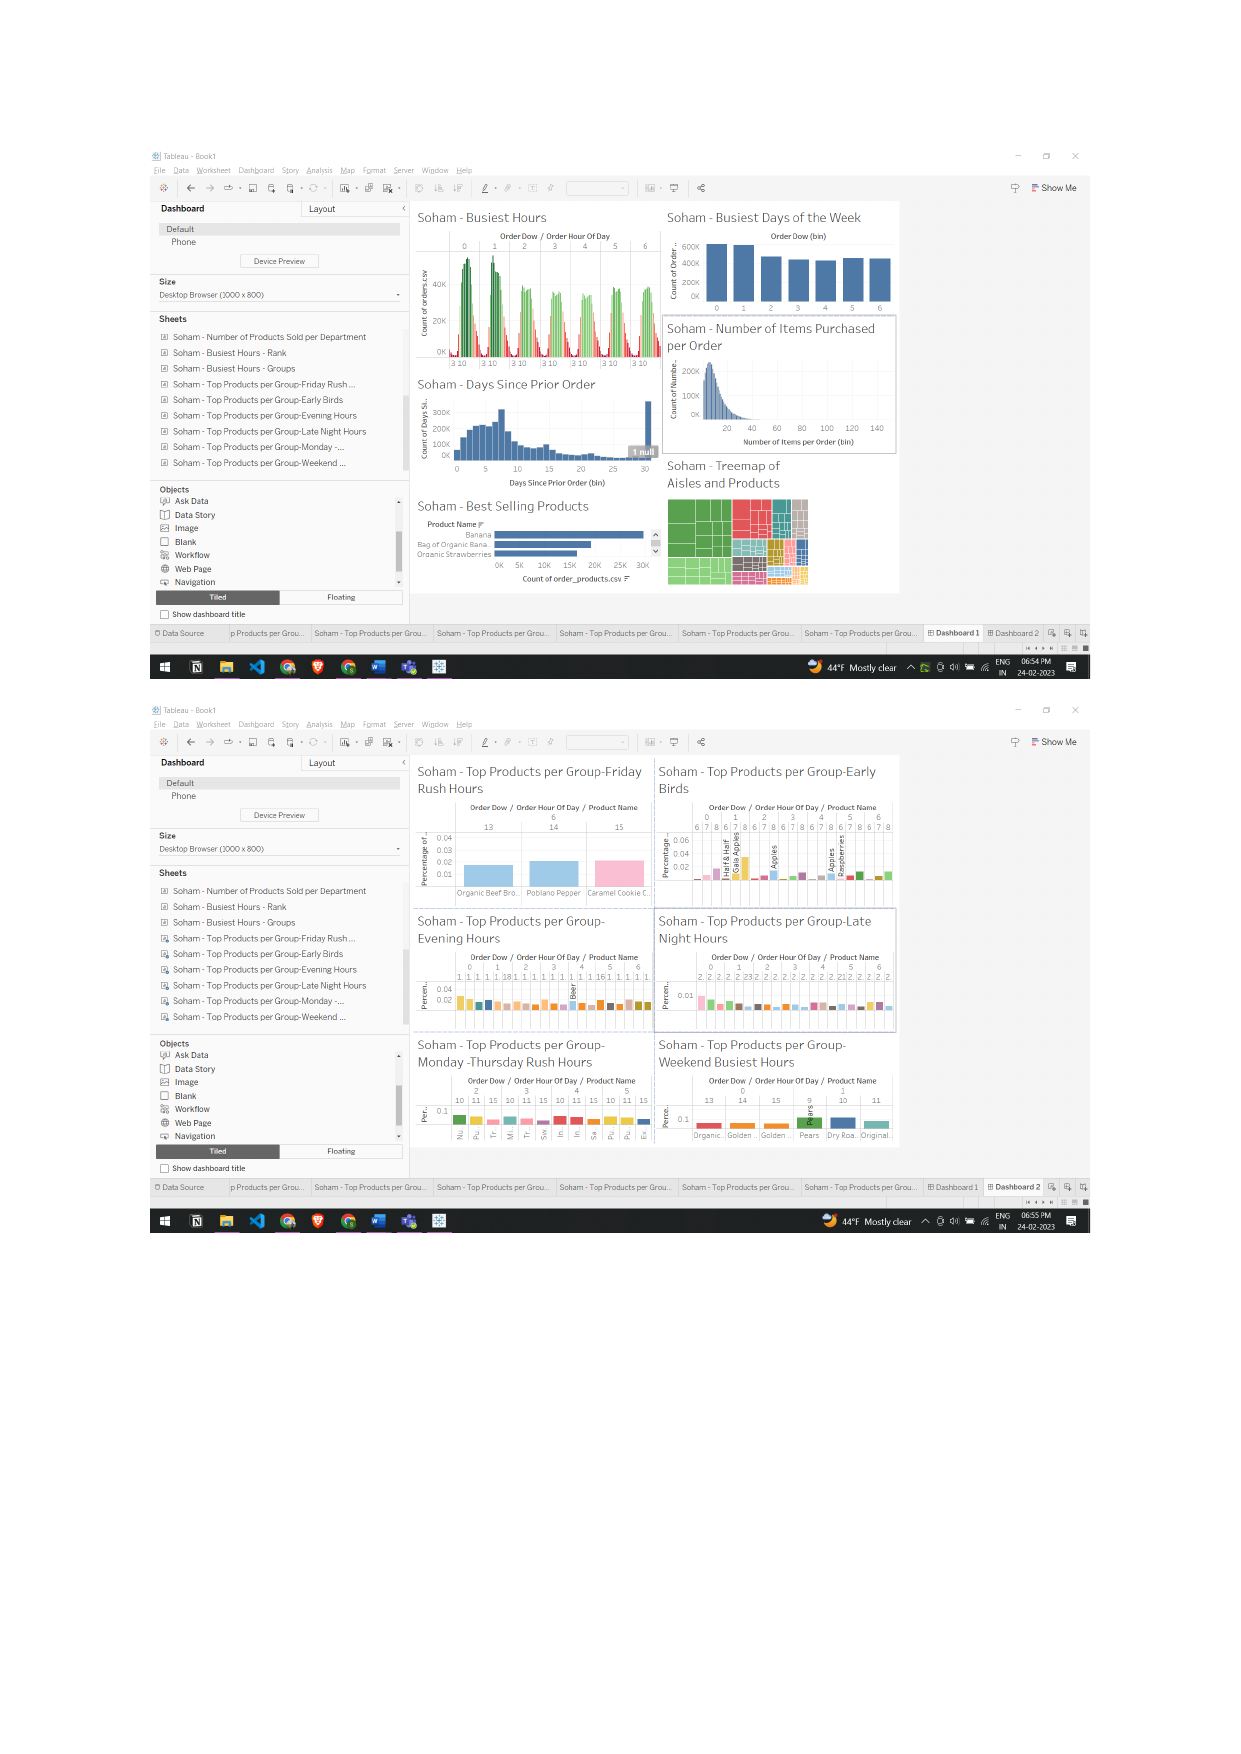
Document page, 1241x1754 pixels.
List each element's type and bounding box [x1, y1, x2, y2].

picture [150, 703, 1091, 1233]
picture [150, 150, 1091, 679]
